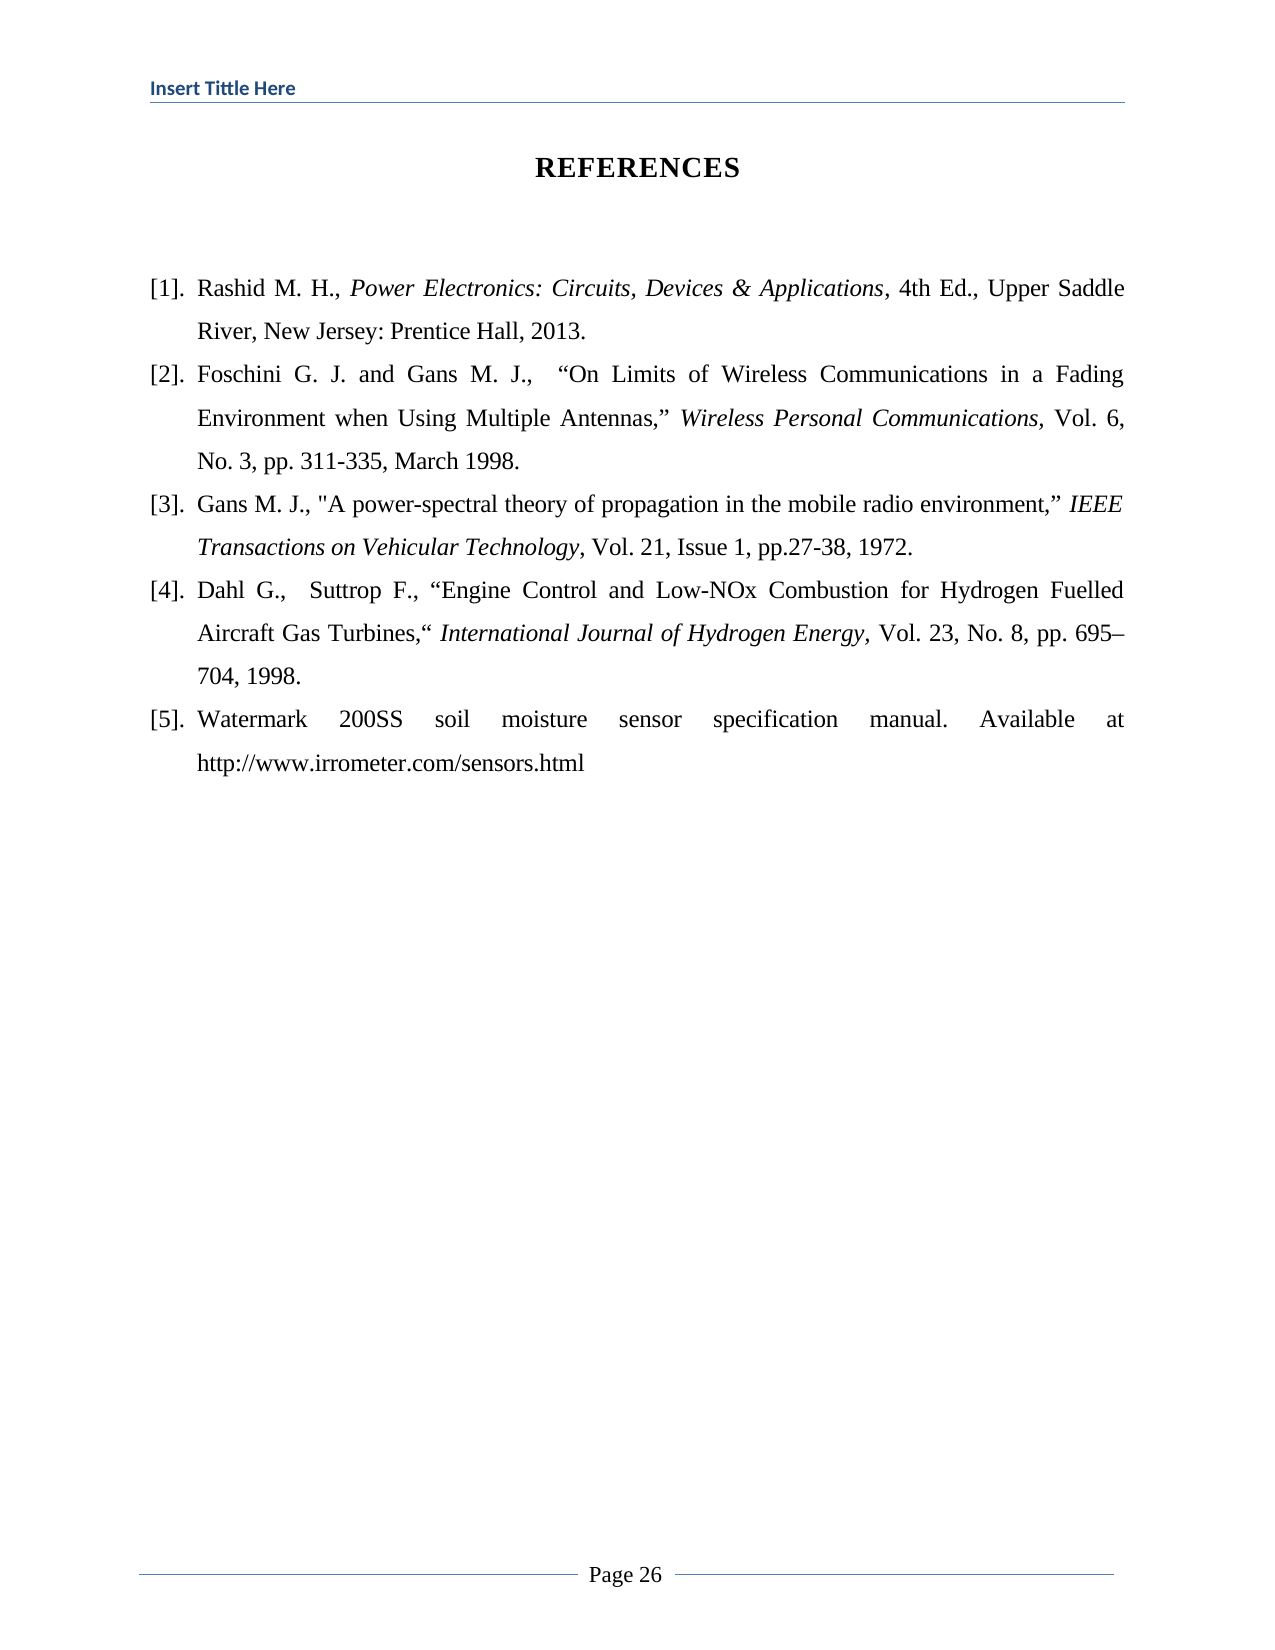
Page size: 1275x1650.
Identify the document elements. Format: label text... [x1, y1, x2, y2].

list Dahl G., Suttrop F., “Engine Control and Low-NOx Combustion for Hydrogen Fuelled Aircraft Gas Turbines,“ International Journal of Hydrogen Energy, Vol. 23, No. 8, pp. 695–704, 1998. [150, 575, 1125, 690]
list Gans M. J., "A power-spectral theory of propagation in the mobile radio environment,” IEEE Transactions on Vehicular Technology, Vol. 21, Issue 1, pp.27-38, 1972. [150, 489, 1125, 561]
list Foschini G. J. and Gans M. J., “On Limits of Wireless Communications in a Fading Environment when Using Multiple Antennas,” Wireless Personal Communications, Vol. 6, No. 3, pp. 311-335, March 1998. [150, 359, 1125, 474]
list Rashid M. H., Power Electronics: Circuits, Devices & Applications, 4th Ed., Upper Saddle River, New Jersey: Prentice Hall, 2013. [150, 273, 1125, 345]
text REFERENCES [150, 150, 1125, 183]
list Watermark 200SS soil moisture sensor specification manual. Available at http://www.irrometer.com/sensors.html [150, 704, 1125, 776]
